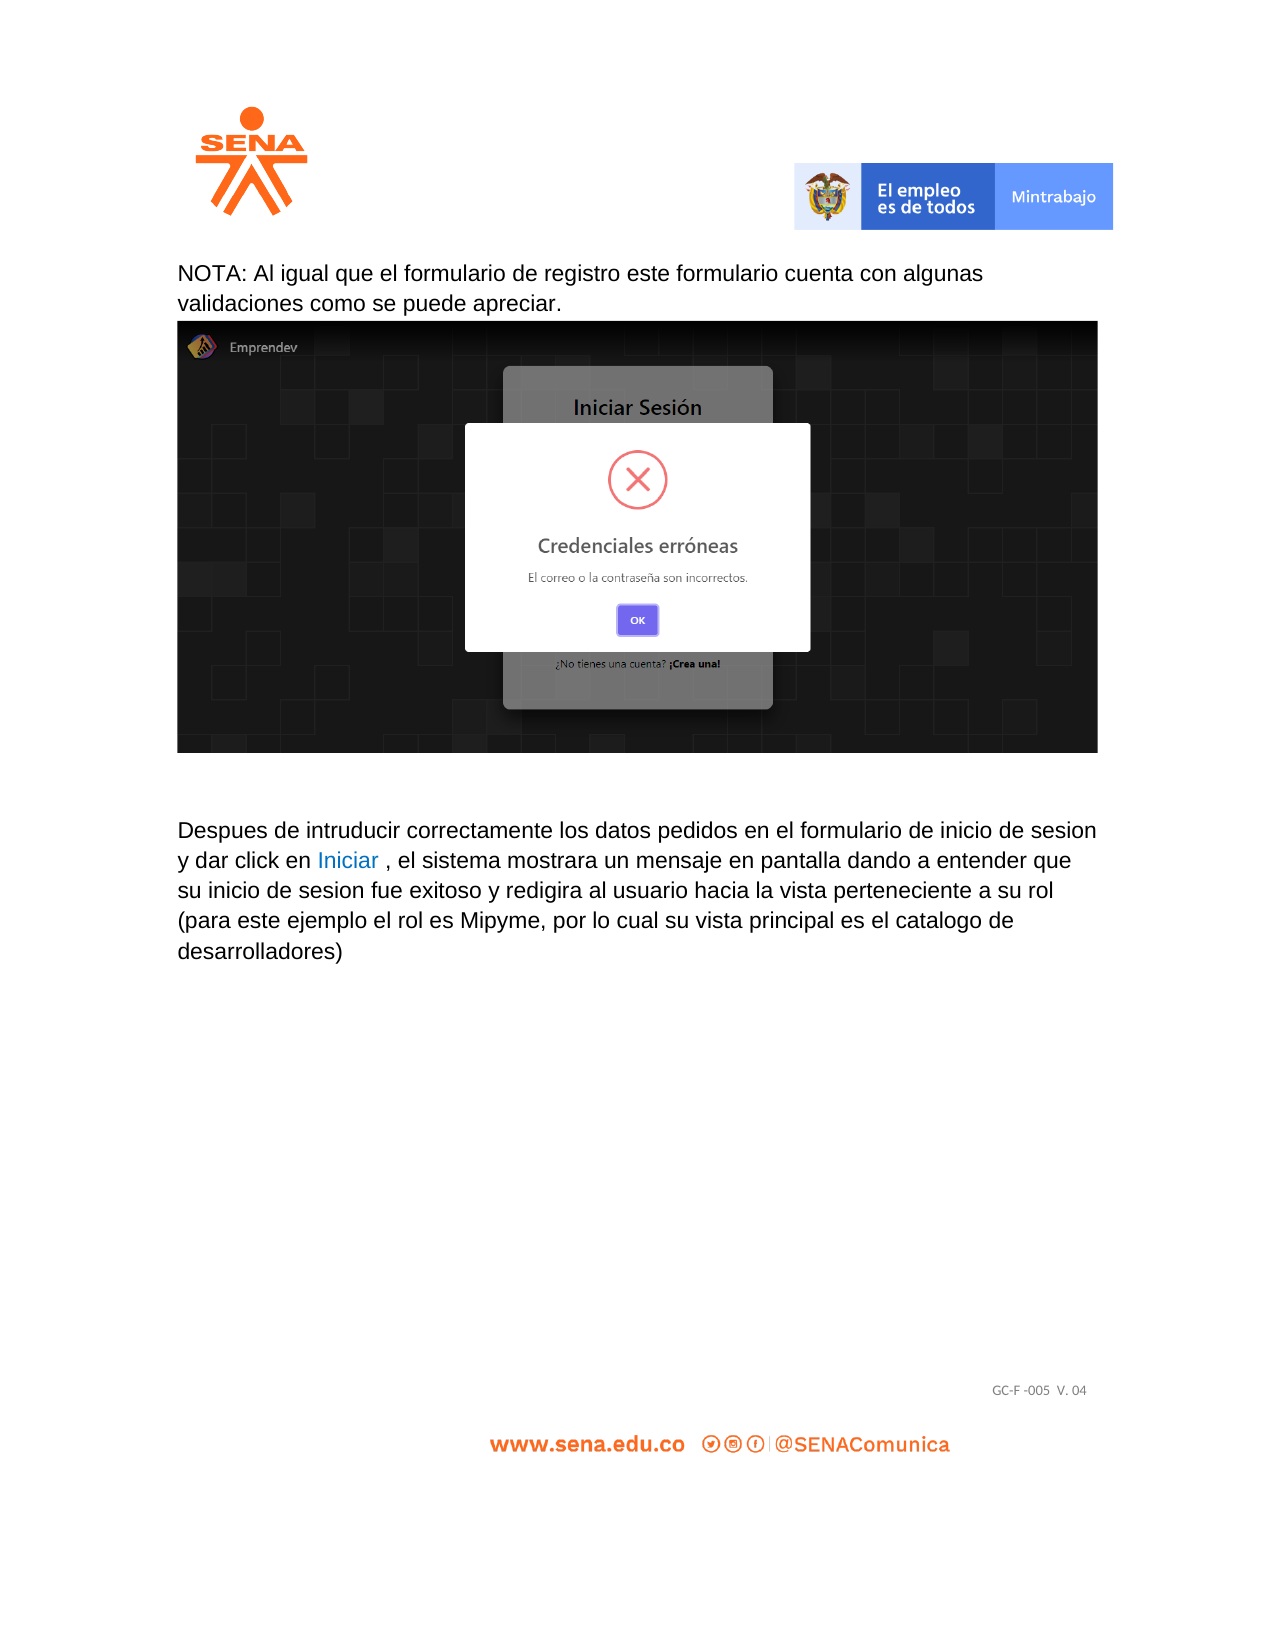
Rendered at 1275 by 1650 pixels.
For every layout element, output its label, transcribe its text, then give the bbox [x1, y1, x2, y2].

picture [177, 85, 325, 233]
picture [794, 163, 1114, 230]
text Despues de intruducir correctamente los datos pedidos en el formulario de inicio de sesion y dar click en Iniciar , el sistema mostrara un mensaje en pantalla dando a entender que su inicio de sesion fue exitoso y redigira al usuario hacia la vista perteneciente a su rol (para este ejemplo el rol es Mipyme, por lo cual su vista principal es el catalogo de desarrolladores) [177, 817, 1098, 964]
text NOTA: Al igual que el formulario de registro este formulario cuenta con algunas validaciones como se puede apreciar. [177, 260, 1098, 317]
picture [478, 1423, 960, 1464]
picture [177, 320, 1098, 753]
